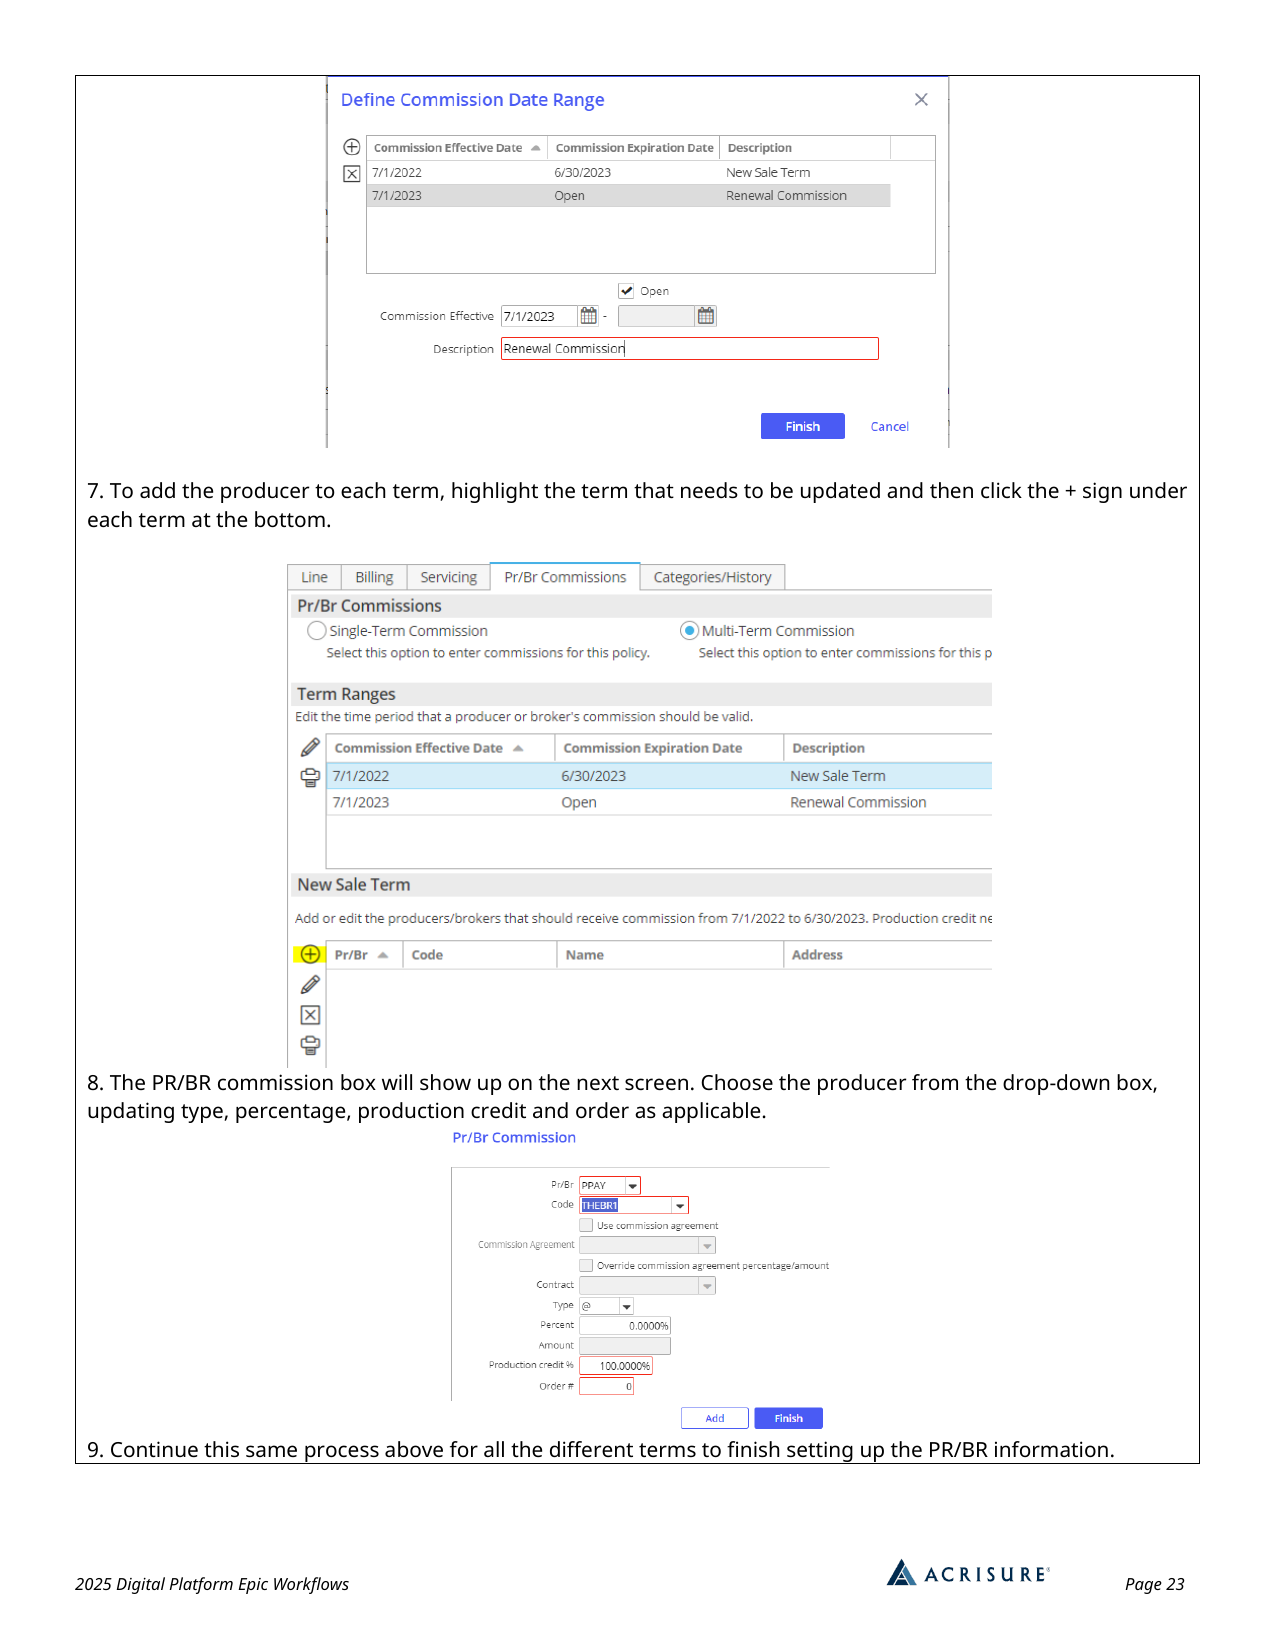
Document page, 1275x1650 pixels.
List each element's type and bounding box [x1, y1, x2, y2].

picture [445, 1124, 830, 1435]
picture [283, 561, 992, 1068]
table_header [76, 76, 1199, 1463]
picture [885, 1555, 1050, 1591]
picture [325, 76, 950, 448]
